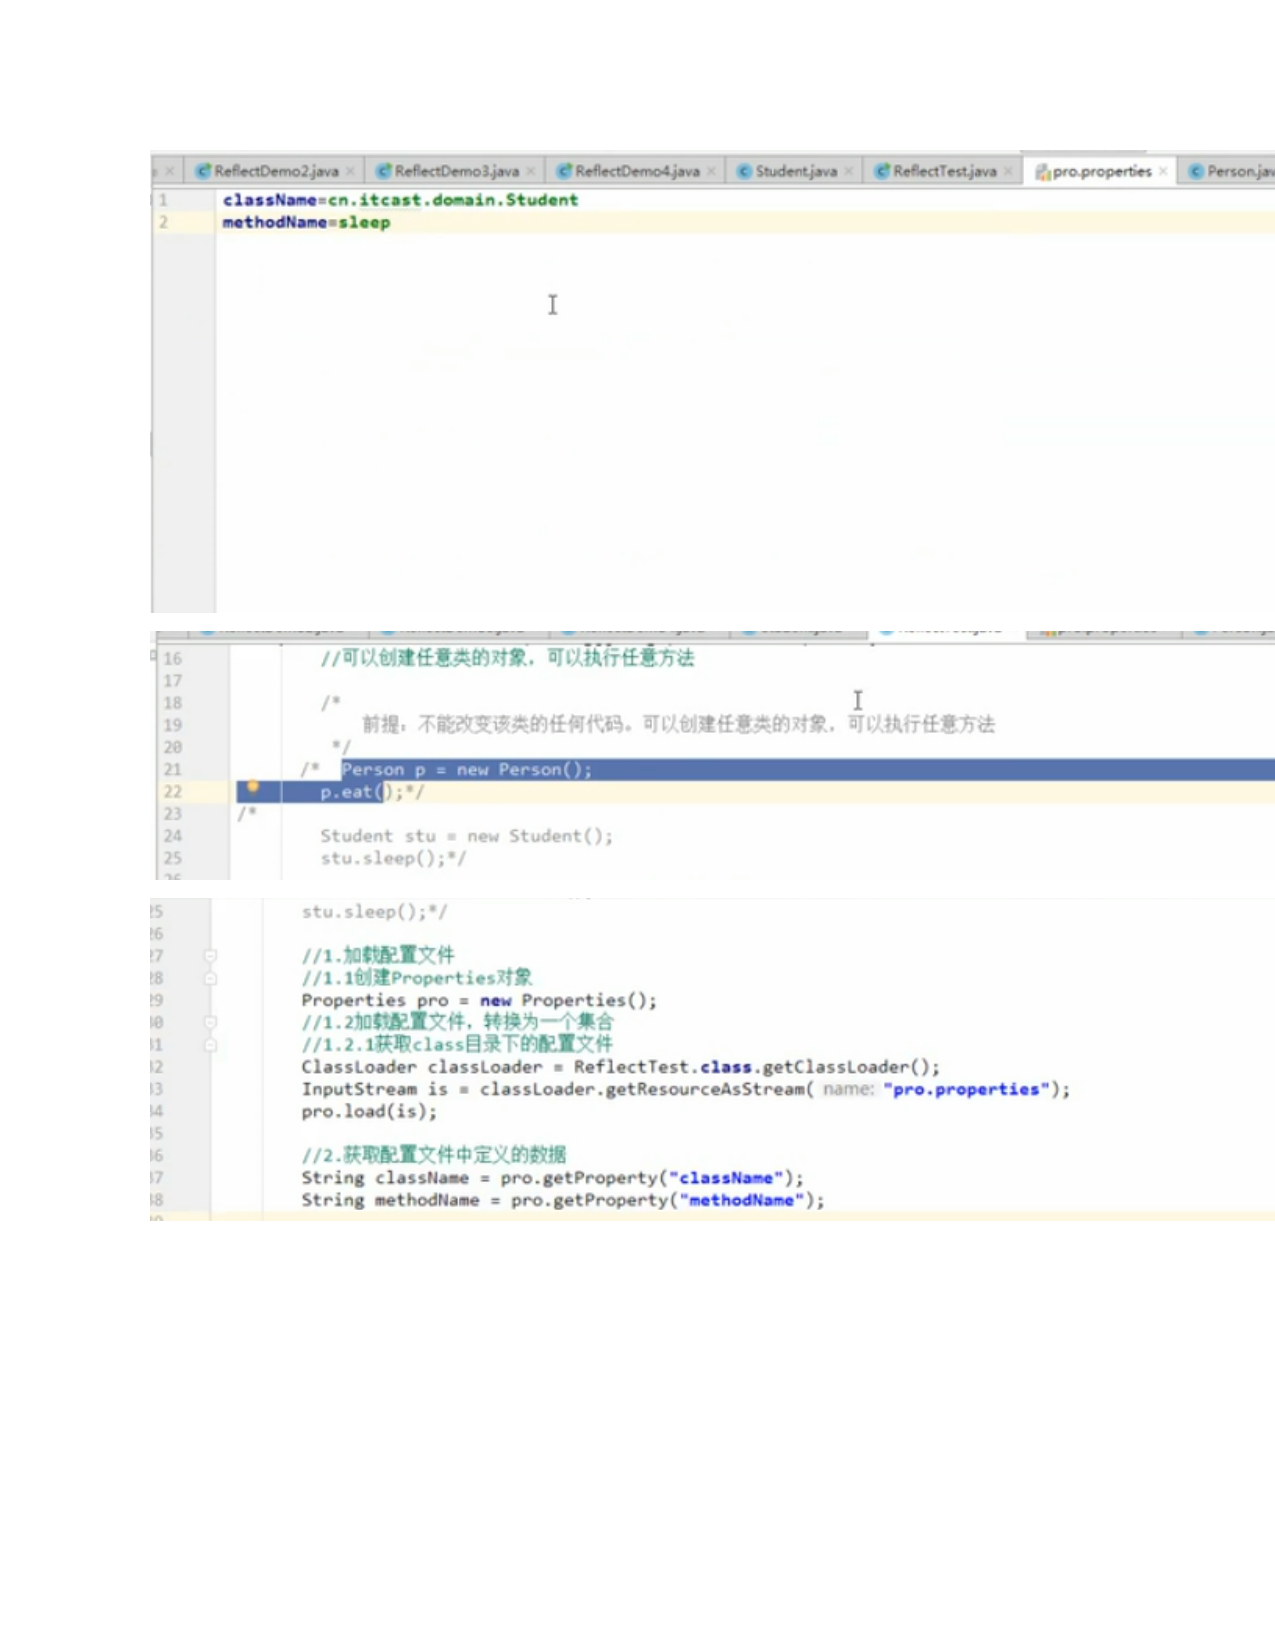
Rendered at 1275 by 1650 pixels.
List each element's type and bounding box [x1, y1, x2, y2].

picture [150, 150, 1275, 613]
picture [150, 898, 1275, 1221]
picture [150, 631, 1275, 880]
